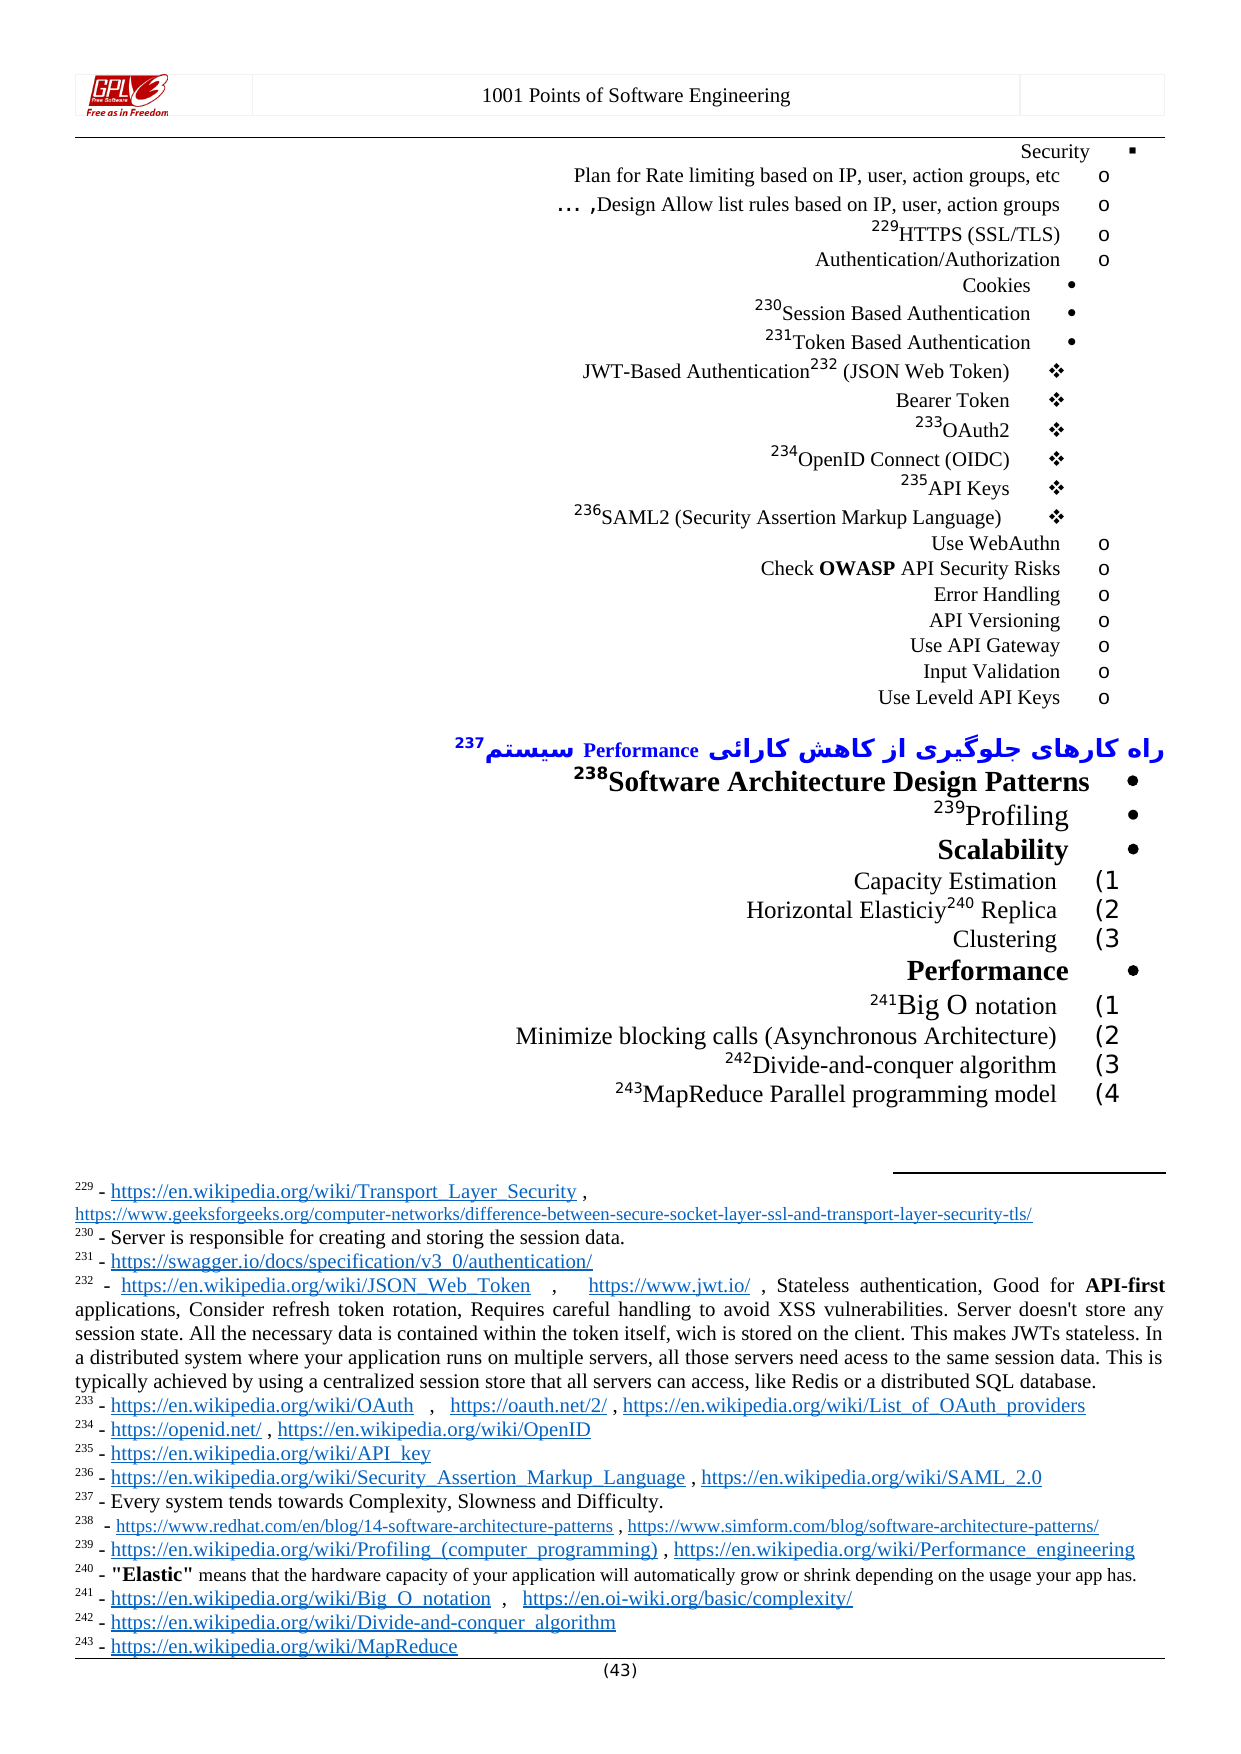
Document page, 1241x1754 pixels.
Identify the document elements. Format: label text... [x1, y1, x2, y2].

list Scalability [75, 832, 1128, 866]
list Divide-and-conquer algorithm [75, 1050, 1094, 1079]
list API Keys [75, 472, 1047, 501]
list Use Leveld API Keys [75, 685, 1098, 711]
list Minimize blocking calls (Asynchronous Architecture) [75, 1021, 1094, 1050]
list Design Allow list rules based on IP, user, action groups, … [75, 188, 1098, 218]
list JWT-Based Authentication (JSON Web Token) [75, 355, 1047, 384]
list Profiling [75, 798, 1128, 832]
list Check OWASP API Security Risks [75, 556, 1098, 582]
list Clustering [75, 924, 1094, 953]
list Horizontal Elasticiy Replica [75, 895, 1094, 924]
list SAML2 (Security Assertion Markup Language) [75, 501, 1047, 530]
list MapReduce Parallel programming model [75, 1079, 1094, 1108]
list Authentication/Authorization [75, 247, 1098, 273]
list Bearer Token [75, 384, 1047, 414]
list Software Architecture Design Patterns [75, 764, 1128, 798]
list API Versioning [75, 608, 1098, 633]
list Input Validation [75, 659, 1098, 685]
list HTTPS (SSL/TLS) [75, 218, 1098, 247]
list Big O notation [75, 987, 1094, 1021]
list Use WebAuthn [75, 530, 1098, 556]
list Use API Gateway [75, 633, 1098, 659]
list Token Based Authentication [75, 326, 1068, 355]
list OAuth2 [75, 414, 1047, 443]
list Performance [75, 953, 1128, 987]
subtitle راه کارهای جلوگیری از کاهش کارائی Performance سیستم [75, 734, 1165, 764]
list Session Based Authentication [75, 297, 1068, 326]
list Plan for Rate limiting based on IP, user, action groups, etc [75, 163, 1098, 188]
list Security [75, 138, 1128, 163]
list Cookies [75, 273, 1068, 297]
list OpenID Connect (OIDC) [75, 443, 1047, 472]
picture [86, 74, 168, 116]
list Capacity Estimation [75, 866, 1094, 895]
list Error Handling [75, 582, 1098, 608]
